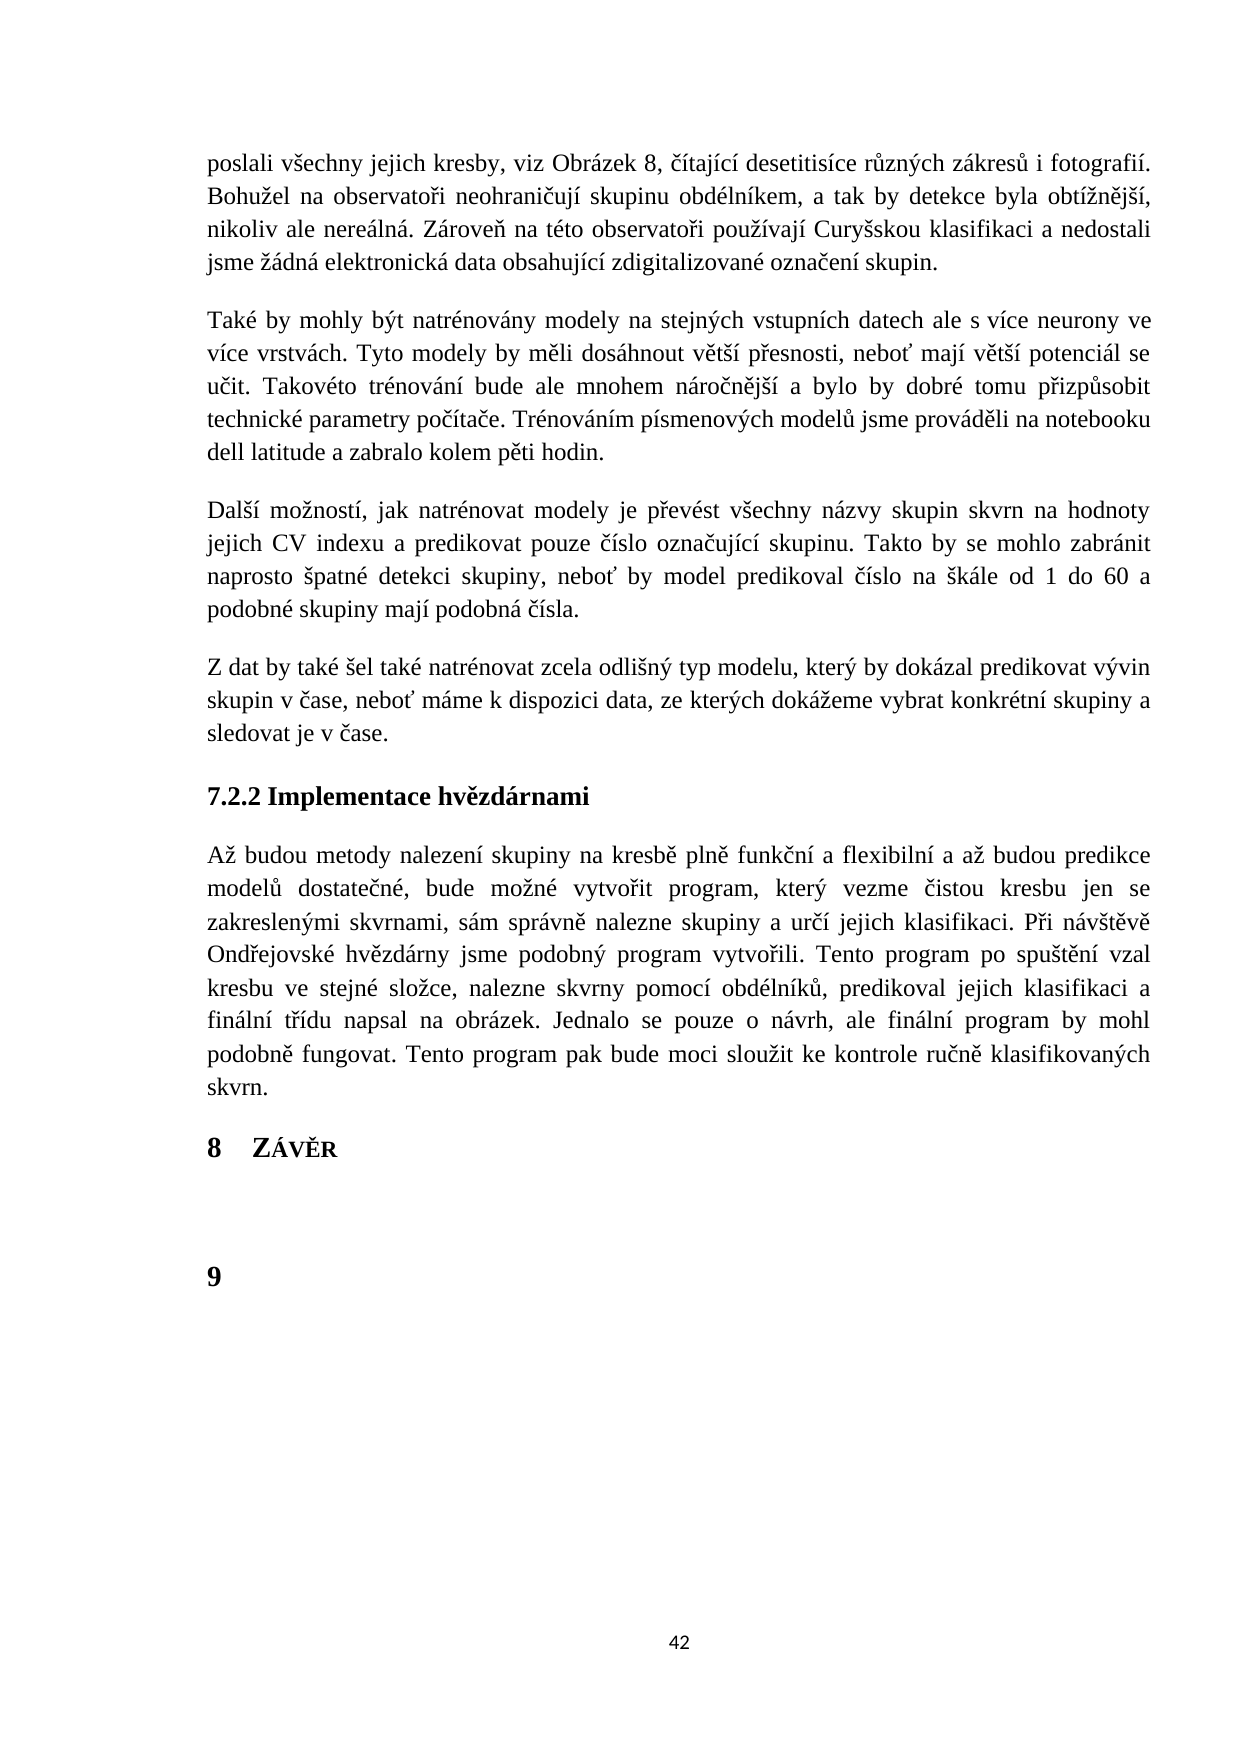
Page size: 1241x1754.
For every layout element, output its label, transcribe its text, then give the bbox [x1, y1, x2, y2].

text Z dat by také šel také natrénovat zcela odlišný typ modelu, který by dokázal predikovat vývin skupin v čase, neboť máme k dispozici data, ze kterých dokážeme vybrat konkrétní skupiny a sledovat je v čase. [207, 652, 1152, 747]
subtitle Závěr [207, 1130, 1152, 1163]
text Také by mohly být natrénovány modely na stejných vstupních datech ale s více neurony ve více vrstvách. Tyto modely by měli dosáhnout větší přesnosti, neboť mají větší potenciál se učit. Takovéto trénování bude ale mnohem náročnější a bylo by dobré tomu přizpůsobit technické parametry počítače. Trénováním písmenových modelů jsme prováděli na notebooku dell latitude a zabralo kolem pěti hodin. [207, 305, 1152, 466]
subtitle Implementace hvězdárnami [207, 780, 1152, 811]
text Až budou metody nalezení skupiny na kresbě plně funkční a flexibilní a až budou predikce modelů dostatečné, bude možné vytvořit program, který vezme čistou kresbu jen se zakreslenými skvrnami, sám správně nalezne skupiny a určí jejich klasifikaci. Při návštěvě Ondřejovské hvězdárny jsme podobný program vytvořili. Tento program po spuštění vzal kresbu ve stejné složce, nalezne skvrny pomocí obdélníků, predikoval jejich klasifikaci a finální třídu napsal na obrázek. Jednalo se pouze o návrh, ale finální program by mohl podobně fungovat. Tento program pak bude moci sloužit ke kontrole ručně klasifikovaných skvrn. [207, 841, 1152, 1100]
text Další možností, jak natrénovat modely je převést všechny názvy skupin skvrn na hodnoty jejich CV indexu a predikovat pouze číslo označující skupinu. Takto by se mohlo zabránit naprosto špatné detekci skupiny, neboť by model predikoval číslo na škále od 1 do 60 a podobné skupiny mají podobná čísla. [207, 495, 1152, 623]
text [207, 148, 1152, 276]
